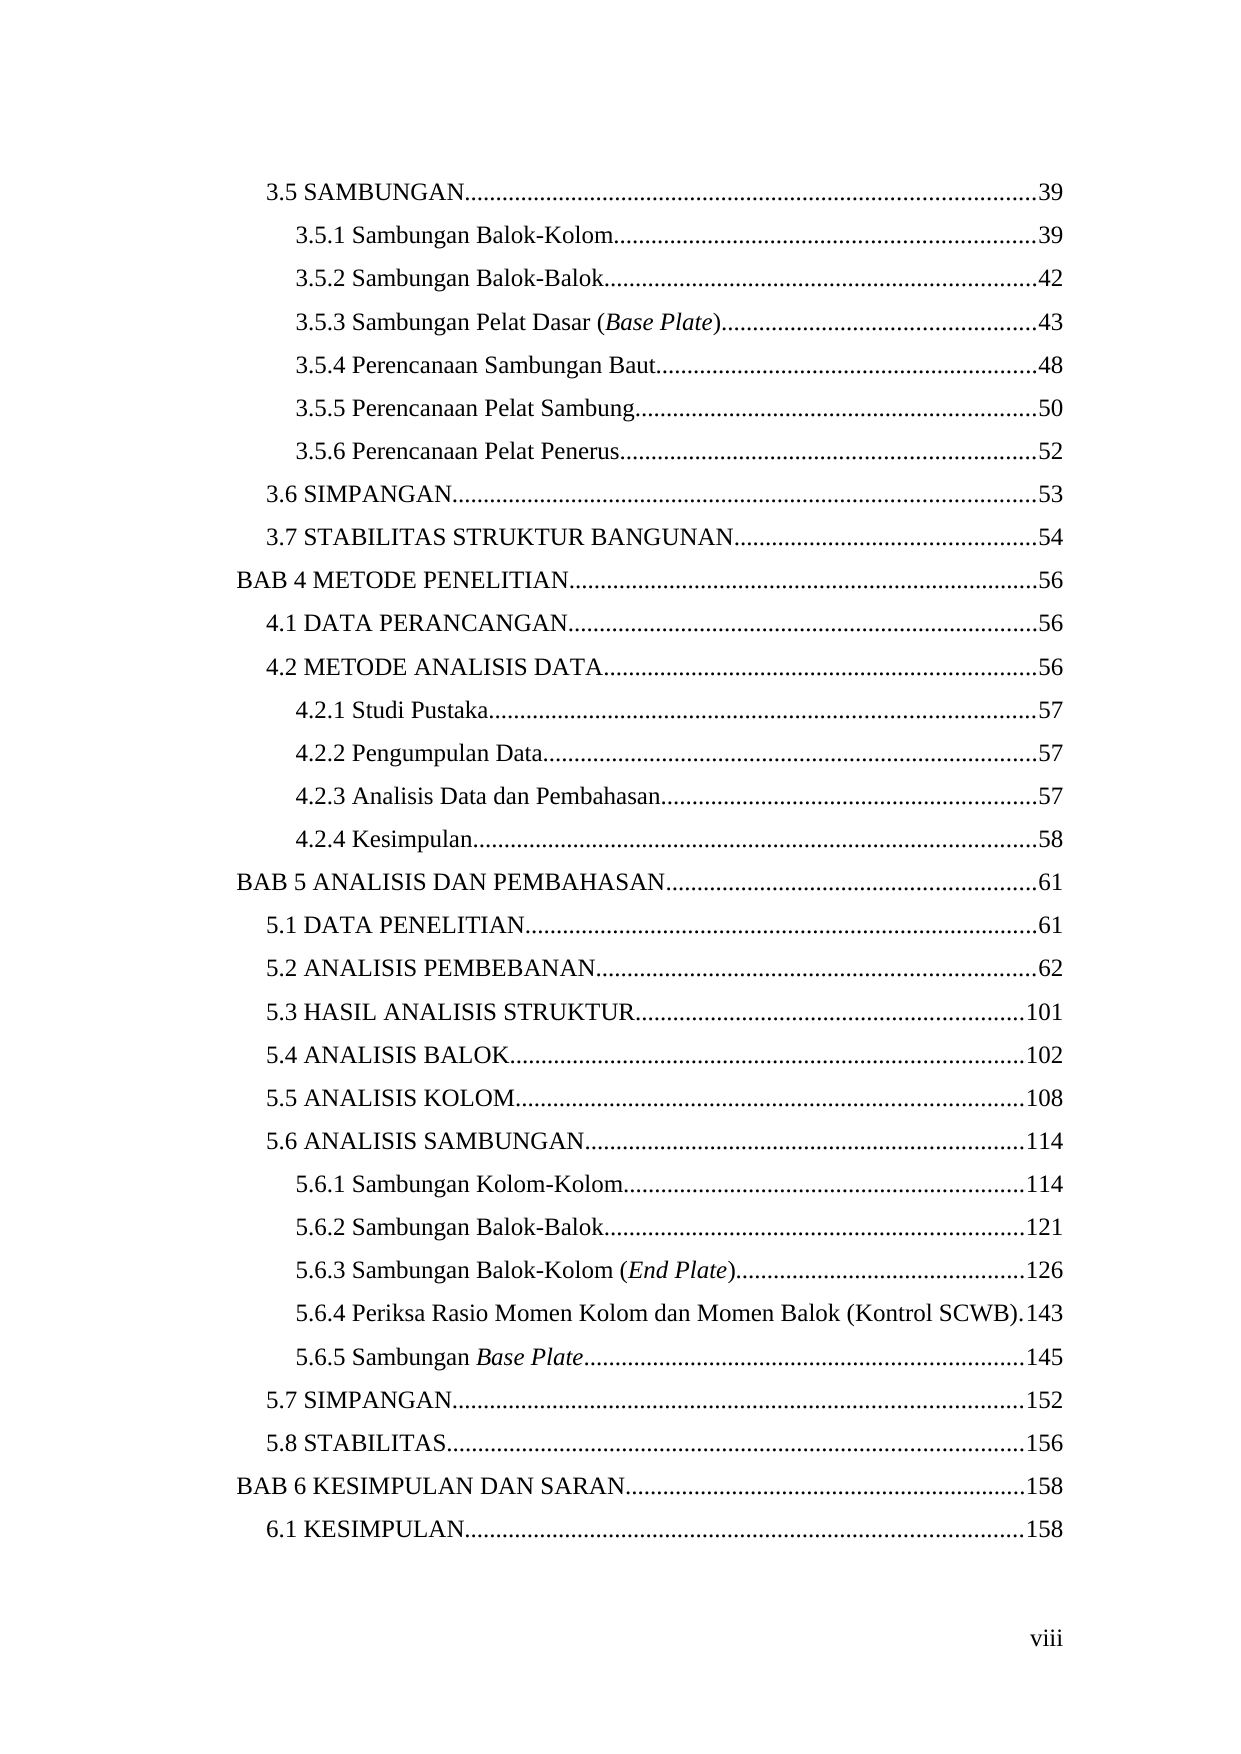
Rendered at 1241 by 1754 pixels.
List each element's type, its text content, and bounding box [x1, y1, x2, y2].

text 5.2 ANALISIS PEMBEBANAN 62 [266, 953, 1063, 982]
text 3.6 SIMPANGAN 53 [266, 479, 1063, 508]
text 4.2 METODE ANALISIS DATA 56 [266, 652, 1063, 680]
text 3.5.2 Sambungan Balok-Balok 42 [295, 263, 1063, 292]
text 5.1 DATA PENELITIAN 61 [266, 910, 1063, 939]
text BAB 5 ANALISIS DAN PEMBAHASAN 61 [236, 867, 1063, 896]
text 5.4 ANALISIS BALOK 102 [266, 1040, 1063, 1068]
text 5.6.4 Periksa Rasio Momen Kolom dan Momen Balok (Kontrol SCWB) 143 [295, 1298, 1063, 1327]
text 3.5.3 Sambungan Pelat Dasar (Base Plate) 43 [295, 307, 1063, 335]
text 5.5 ANALISIS KOLOM 108 [266, 1083, 1063, 1112]
text 4.2.1 Studi Pustaka 57 [295, 695, 1063, 723]
text 5.6.3 Sambungan Balok-Kolom (End Plate) 126 [295, 1255, 1063, 1284]
text 5.6.5 Sambungan Base Plate 145 [295, 1342, 1063, 1370]
text 4.2.2 Pengumpulan Data 57 [295, 738, 1063, 767]
text BAB 4 METODE PENELITIAN 56 [236, 565, 1063, 594]
text 5.8 STABILITAS 156 [266, 1428, 1063, 1457]
text 4.1 DATA PERANCANGAN 56 [266, 608, 1063, 637]
text BAB 6 KESIMPULAN DAN SARAN 158 [236, 1471, 1063, 1500]
text 5.6 ANALISIS SAMBUNGAN 114 [266, 1126, 1063, 1155]
text 3.7 STABILITAS STRUKTUR BANGUNAN 54 [266, 522, 1063, 551]
text 3.5.4 Perencanaan Sambungan Baut 48 [295, 350, 1063, 378]
text 3.5.5 Perencanaan Pelat Sambung 50 [295, 393, 1063, 422]
text 4.2.3 Analisis Data dan Pembahasan 57 [295, 781, 1063, 810]
text 3.5.6 Perencanaan Pelat Penerus 52 [295, 436, 1063, 465]
text 5.6.1 Sambungan Kolom-Kolom 114 [295, 1169, 1063, 1198]
text 5.7 SIMPANGAN 152 [266, 1385, 1063, 1413]
text 6.1 KESIMPULAN 158 [266, 1514, 1063, 1543]
text 4.2.4 Kesimpulan 58 [295, 824, 1063, 853]
text 3.5.1 Sambungan Balok-Kolom 39 [295, 220, 1063, 249]
text 3.5 SAMBUNGAN 39 [266, 177, 1063, 206]
text 5.6.2 Sambungan Balok-Balok 121 [295, 1212, 1063, 1241]
text 5.3 HASIL ANALISIS STRUKTUR 101 [266, 997, 1063, 1025]
